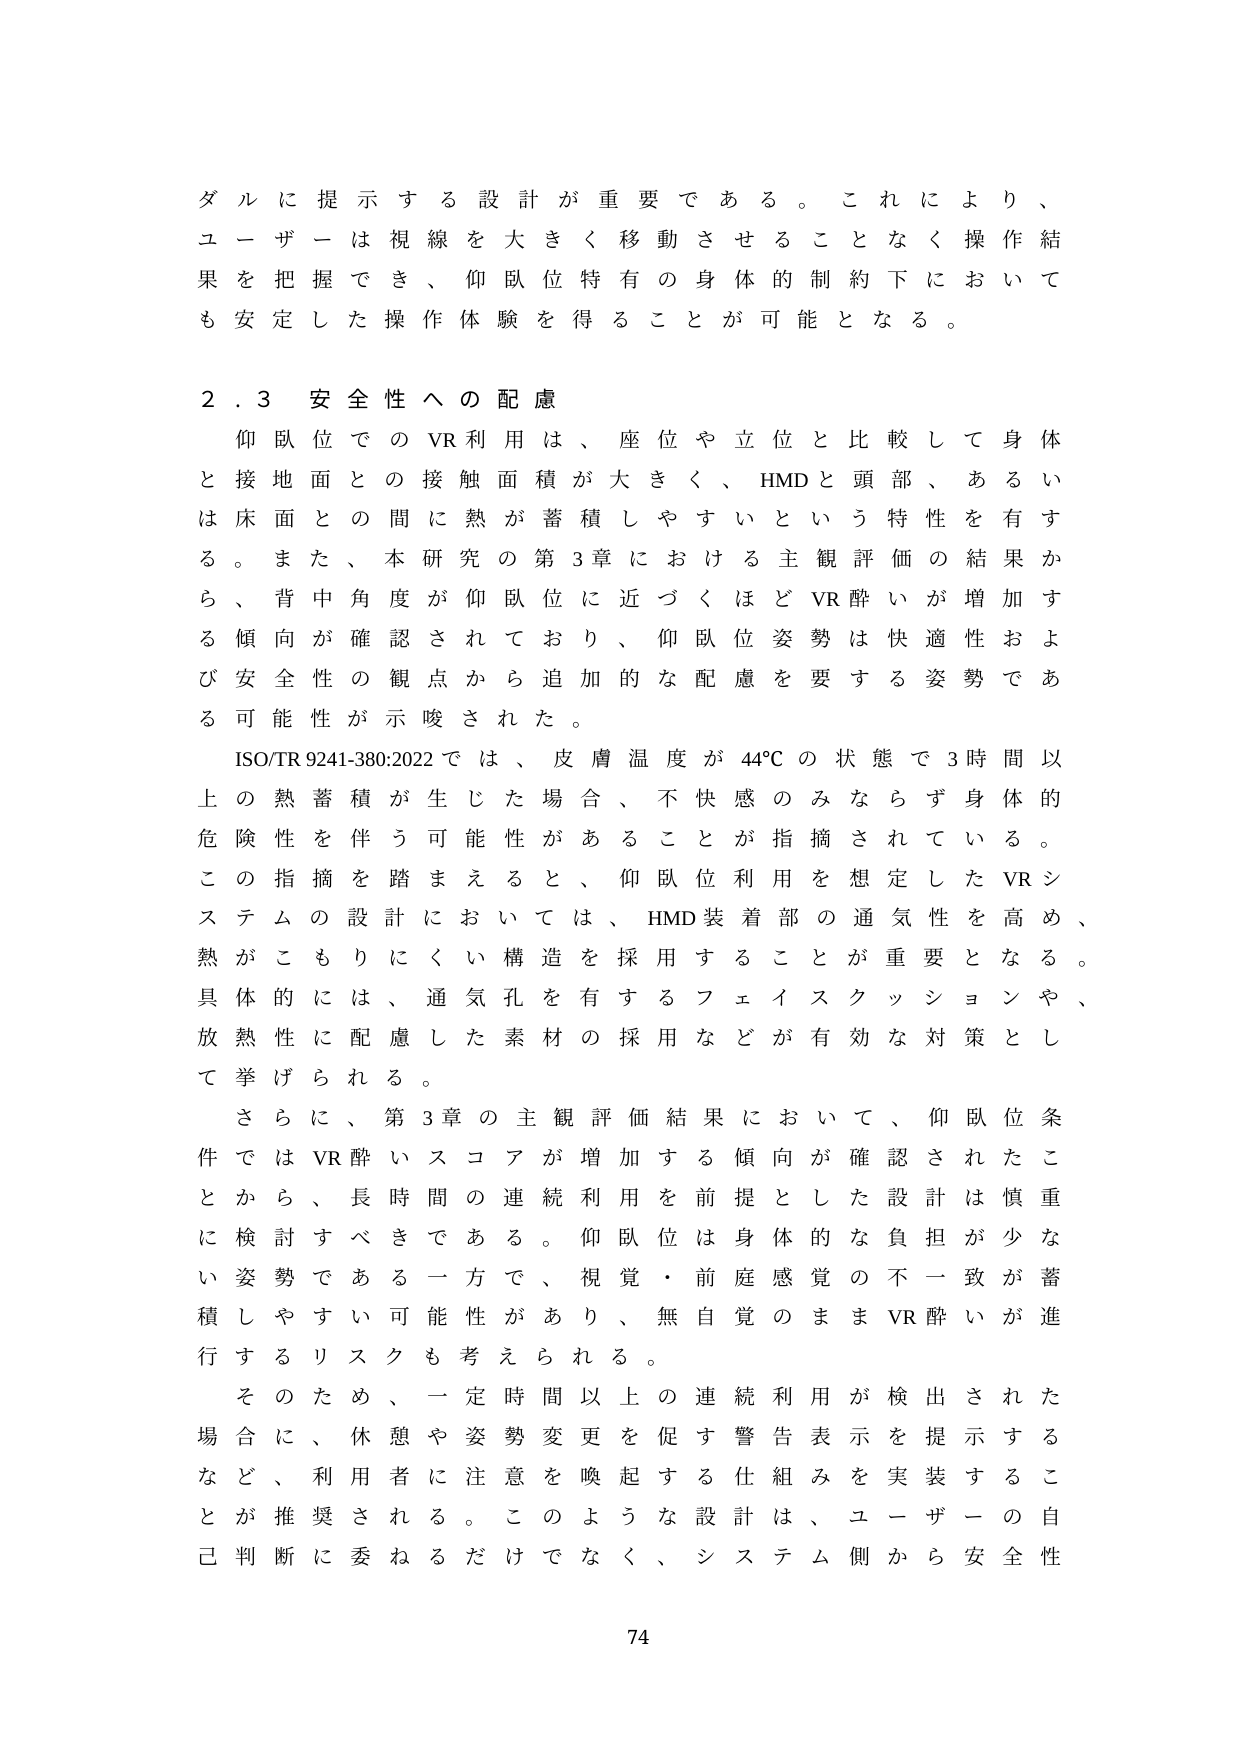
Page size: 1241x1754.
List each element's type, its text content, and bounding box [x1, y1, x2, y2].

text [197, 1376, 1078, 1575]
subtitle ２.３ 安全性への配慮 [197, 378, 1078, 418]
text さらに、第3章の主観評価結果において、仰臥位条件ではVR酔いスコアが増加する傾向が確認されたことから、長時間の連続利用を前提とした設計は慎重に検討すべきである。仰臥位は身体的な負担が少ない姿勢である一方で、視覚・前庭感覚の不一致が蓄積しやすい可能性があり、無自覚のままVR酔いが進行するリスクも考えられる。 [197, 1096, 1078, 1376]
text ISO/TR 9241-380:2022では、皮膚温度が44℃の状態で3時間以上の熱蓄積が生じた場合、不快感のみならず身体的危険性を伴う可能性があることが指摘されている。この指摘を踏まえると、仰臥位利用を想定したVRシステムの設計においては、HMD装着部の通気性を高め、熱がこもりにくい構造を採用することが重要となる。具体的には、通気孔を有するフェイスクッションや、放熱性に配慮した素材の採用などが有効な対策として挙げられる。 [197, 737, 1078, 1096]
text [197, 179, 1078, 338]
text 仰臥位でのVR利用は、座位や立位と比較して身体と接地面との接触面積が大きく、HMDと頭部、あるいは床面との間に熱が蓄積しやすいという特性を有する。また、本研究の第3章における主観評価の結果から、背中角度が仰臥位に近づくほどVR酔いが増加する傾向が確認されており、仰臥位姿勢は快適性および安全性の観点から追加的な配慮を要する姿勢である可能性が示唆された。 [197, 418, 1078, 737]
